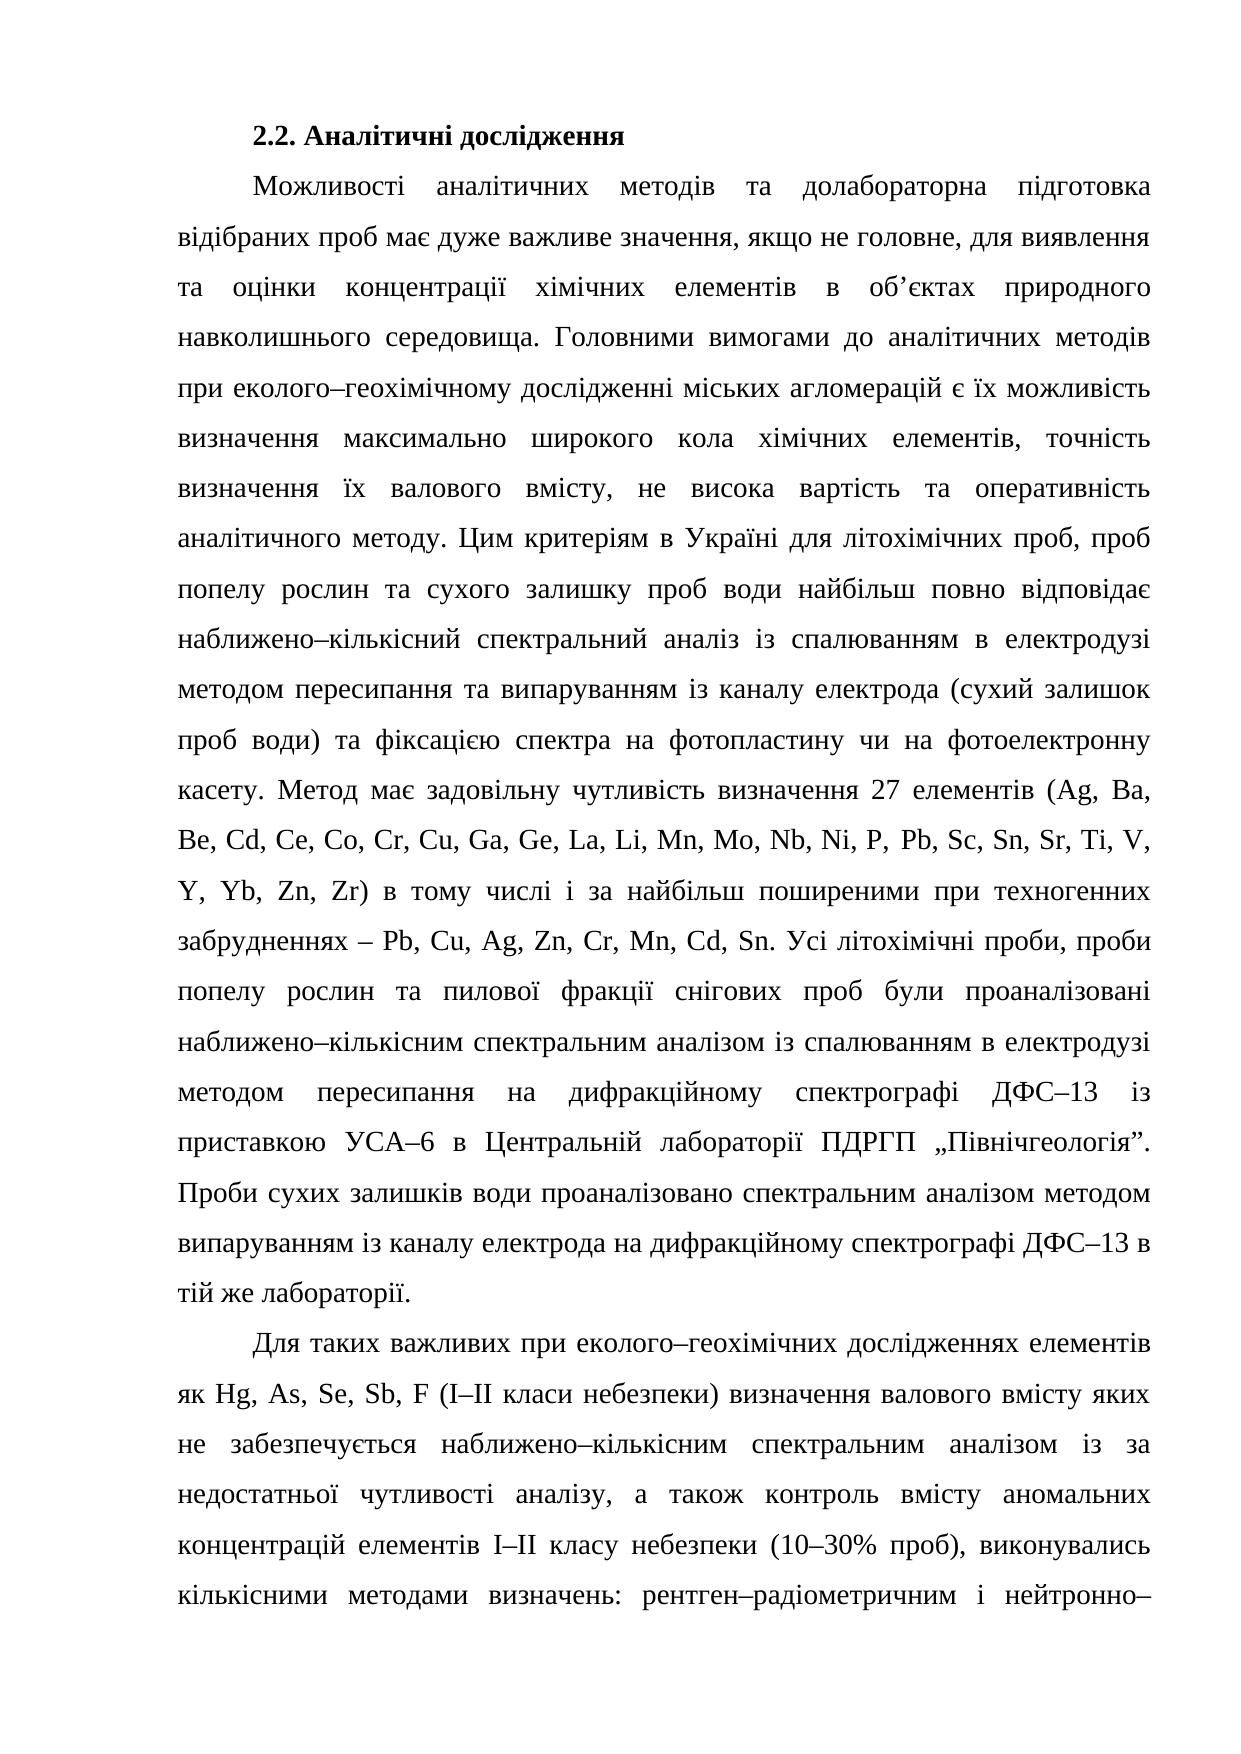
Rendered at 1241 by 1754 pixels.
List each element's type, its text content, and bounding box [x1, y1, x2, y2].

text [177, 1326, 1152, 1611]
text Можливості аналітичних методів та долабораторна підготовка відібраних проб має дуже важливе значення, якщо не головне, для виявлення та оцінки концентрації хімічних елементів в об’єктах природного навколишнього середовища. Головними вимогами до аналітичних методів при еколого–геохімічному дослідженні міських агломерацій є їх можливість визначення максимально широкого кола хімічних елементів, точність визначення їх валового вмісту, не висока вартість та оперативність аналітичного методу. Цим критеріям в Україні для літохімічних проб, проб попелу рослин та сухого залишку проб води найбільш повно відповідає наближено–кількісний спектральний аналіз із спалюванням в електродузі методом пересипання та випаруванням із каналу електрода (сухий залишок проб води) та фіксацією спектра на фотопластину чи на фотоелектронну касету. Метод має задовільну чутливість визначення 27 елементів (Ag, Ba, Be, Cd, Ce, Co, Cr, Cu, Ga, Gе, La, Li, Mn, Mo, Nb, Ni, Р, Pb, Sc, Sn, Sr, Ti, V, Y, Yb, Zn, Zr) в тому числі і за найбільш поширеними при техногенних забрудненнях – Pb, Cu, Ag, Zn, Cr, Mn, Cd, Sn. Усі літохімічні проби, проби попелу рослин та пилової фракції снігових проб були проаналізовані наближено–кількісним спектральним аналізом із спалюванням в електродузі методом пересипання на дифракційному спектрографі ДФС–13 із приставкою УСА–6 в Центральній лабораторії ПДРГП „Північгеологія”. Проби сухих залишків води проаналізовано спектральним аналізом методом випаруванням із каналу електрода на дифракційному спектрографі ДФС–13 в тій же лабораторії. [177, 168, 1152, 1309]
text 2.2. Аналітичні дослідження [177, 118, 1152, 152]
